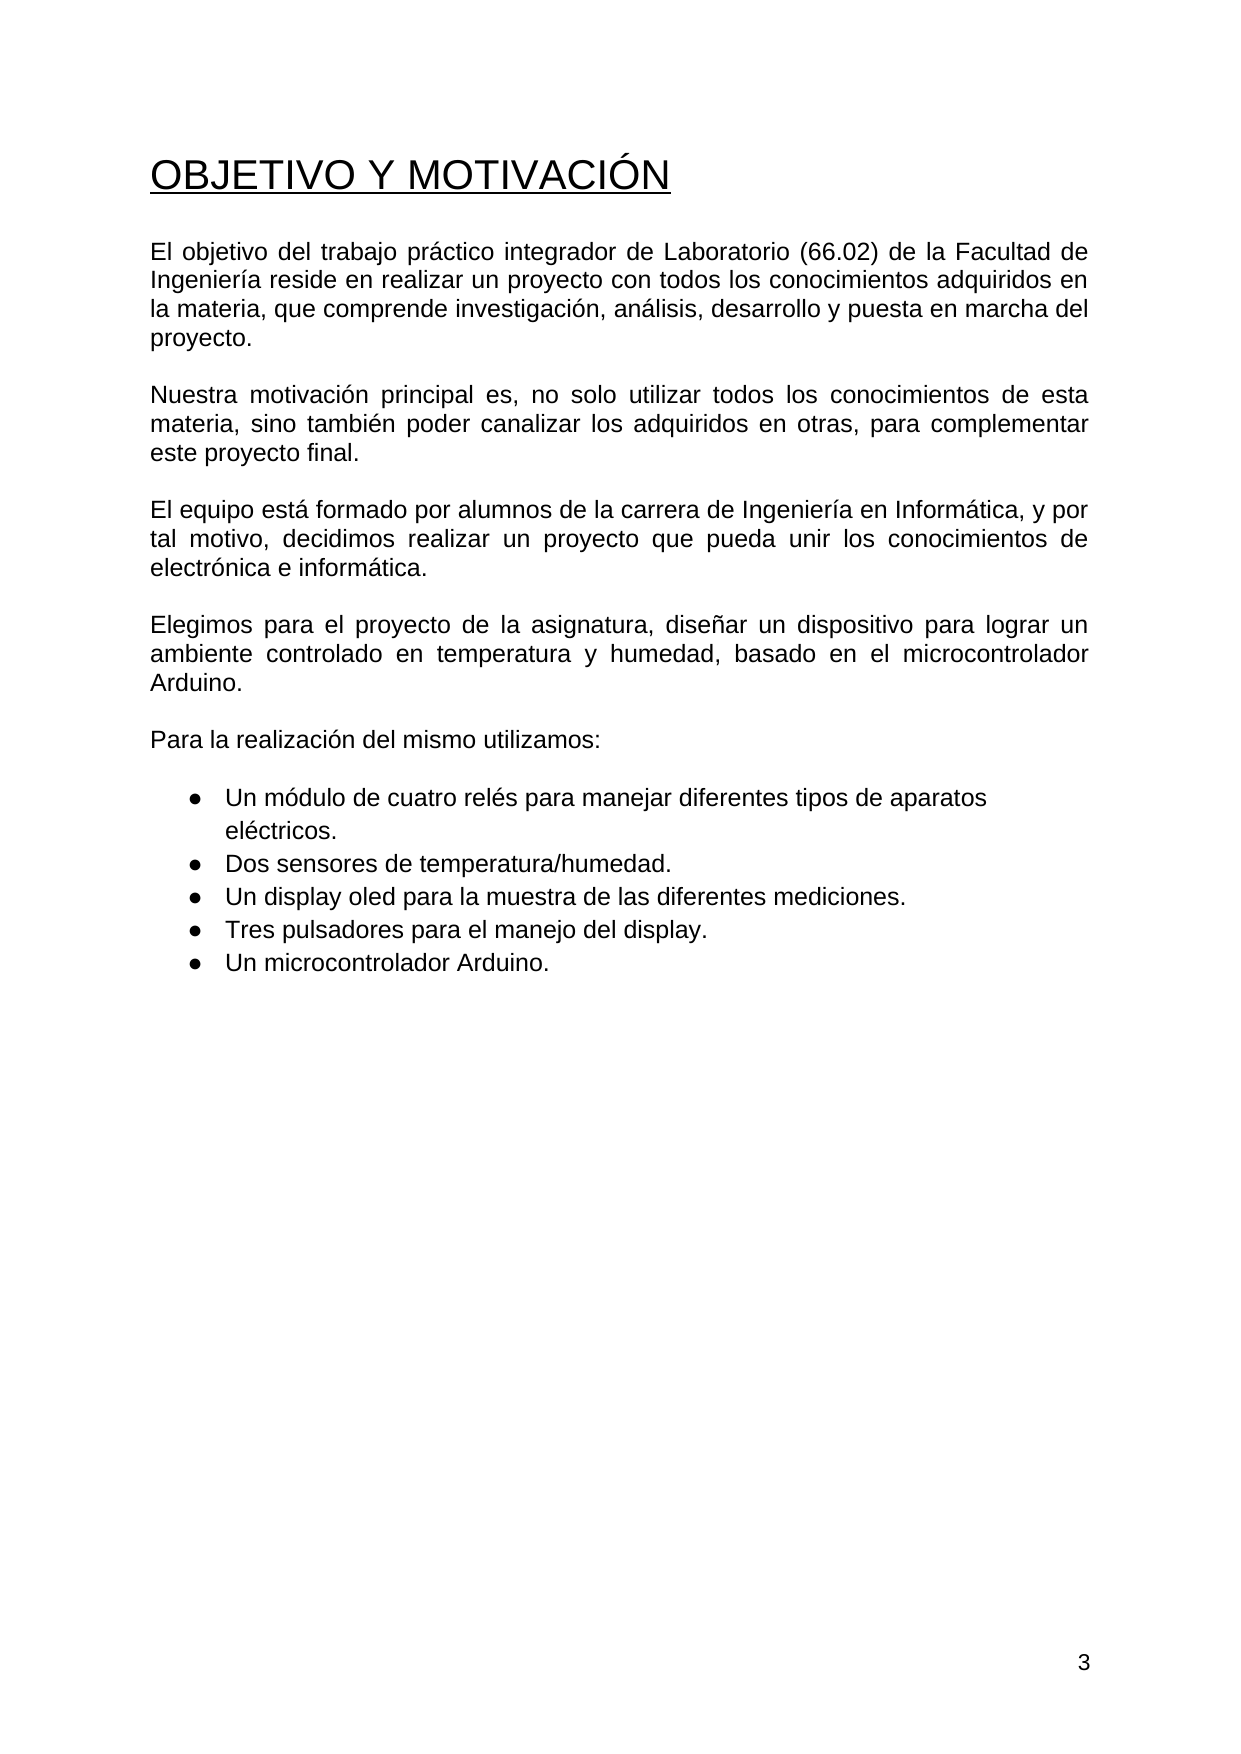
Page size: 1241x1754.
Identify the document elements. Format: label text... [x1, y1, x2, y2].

list Tres pulsadores para el manejo del display. [187, 915, 1090, 944]
text Para la realización del mismo utilizamos: [150, 726, 1090, 754]
text Nuestra motivación principal es, no solo utilizar todos los conocimientos de esta materia, sino también poder canalizar los adquiridos en otras, para complementar este proyecto final. [150, 381, 1090, 467]
list Un microcontrolador Arduino. [187, 948, 1090, 977]
list Dos sensores de temperatura/humedad. [187, 849, 1090, 878]
text El objetivo del trabajo práctico integrador de Laboratorio (66.02) de la Facultad de Ingeniería reside en realizar un proyecto con todos los conocimientos adquiridos en la materia, que comprende investigación, análisis, desarrollo y puesta en marcha del proyecto. [150, 237, 1090, 352]
list Un display oled para la muestra de las diferentes mediciones. [187, 882, 1090, 911]
subtitle OBJETIVO Y MOTIVACIÓN [150, 150, 1090, 198]
list Un módulo de cuatro relés para manejar diferentes tipos de aparatos eléctricos. [187, 783, 1090, 845]
text El equipo está formado por alumnos de la carrera de Ingeniería en Informática, y por tal motivo, decidimos realizar un proyecto que pueda unir los conocimientos de electrónica e informática. [150, 496, 1090, 582]
text Elegimos para el proyecto de la asignatura, diseñar un dispositivo para lograr un ambiente controlado en temperatura y humedad, basado en el microcontrolador Arduino. [150, 611, 1090, 697]
